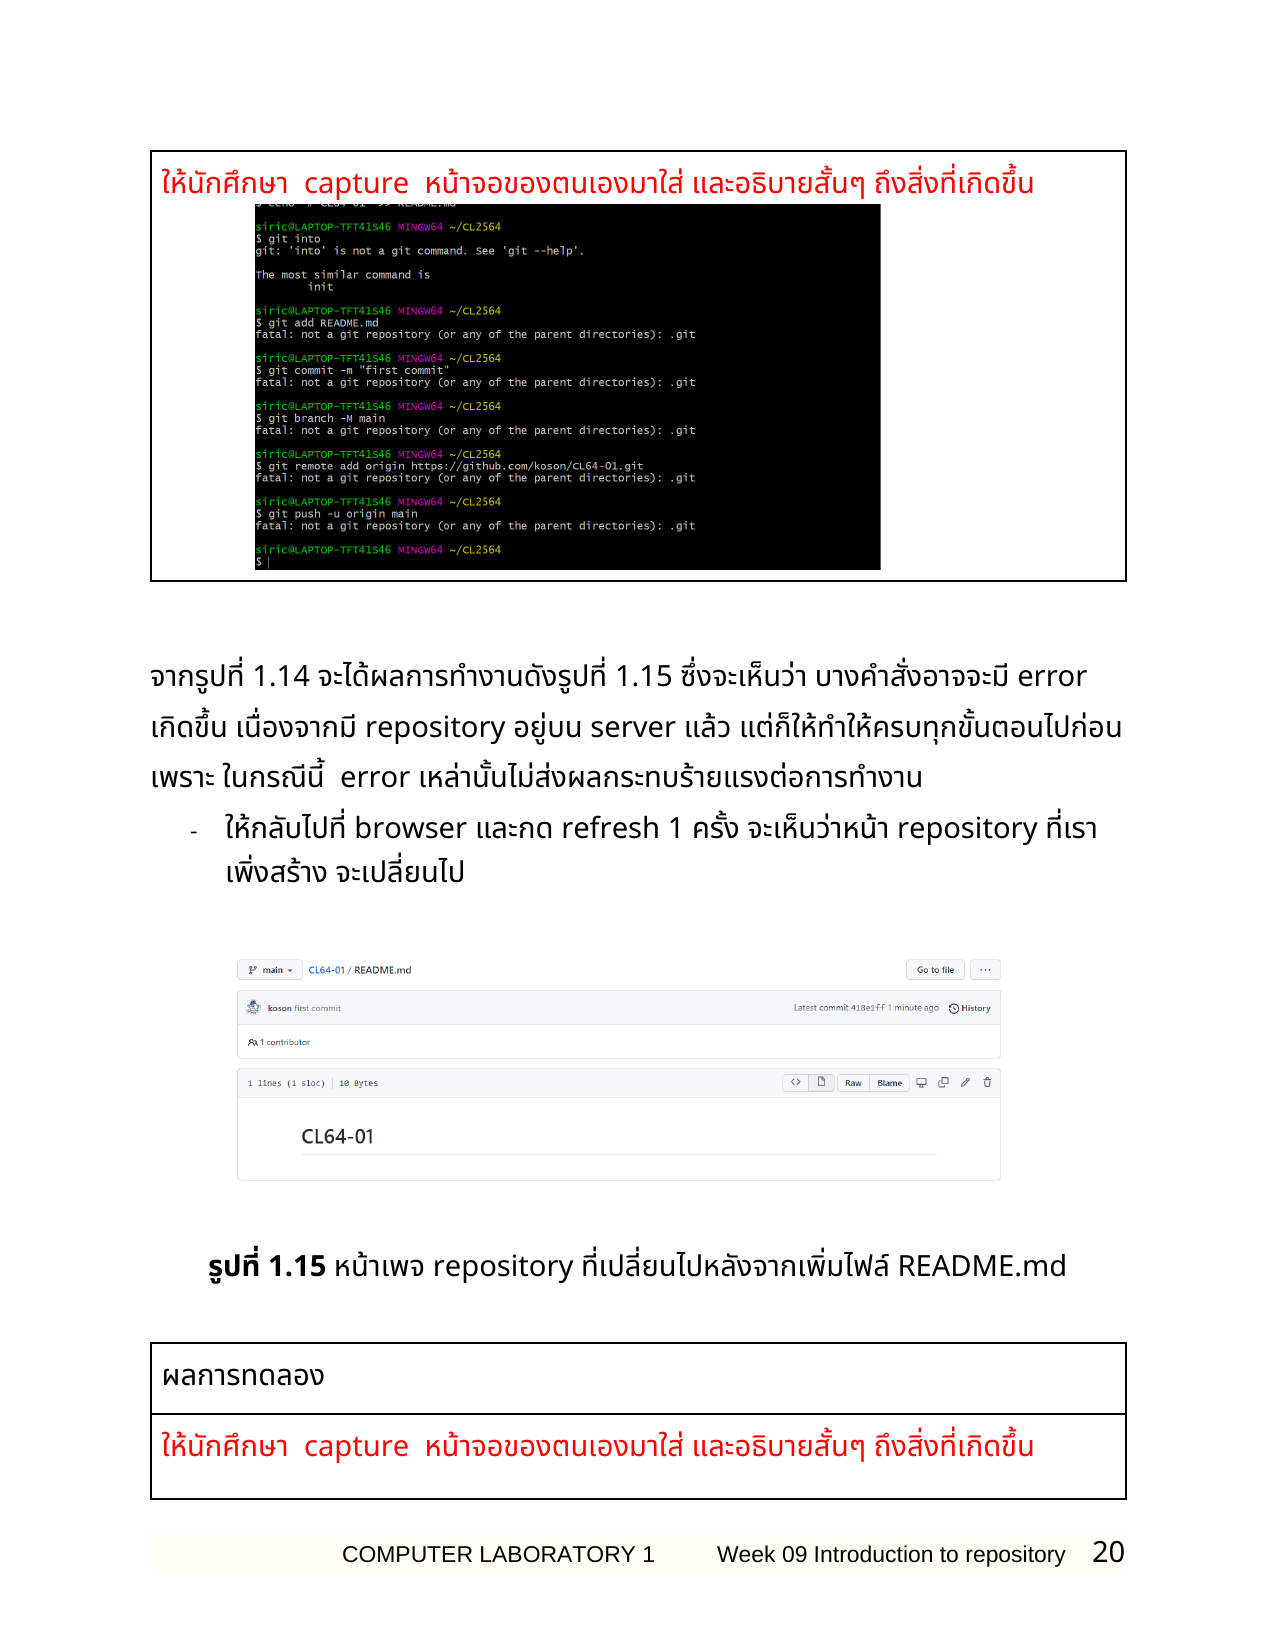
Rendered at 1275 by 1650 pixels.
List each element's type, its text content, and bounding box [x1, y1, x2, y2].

picture [255, 204, 881, 570]
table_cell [152, 1415, 1125, 1498]
text รูปที่ 1.15 หน้าเพจ repository ที่เปลี่ยนไปหลังจากเพิ่มไฟล์ README.md [150, 1245, 1125, 1289]
table_header ผลการทดลอง [152, 1344, 1125, 1412]
table_cell ให้นักศึกษา capture หน้าจอของตนเองมาใส่ และอธิบายสั้นๆ ถึงสิ่งที่เกิดขึ้น [152, 152, 1125, 580]
list ให้กลับไปที่ browser และกด refresh 1 ครั้ง จะเห็นว่าหน้า repository ที่เราเพิ่งสร้าง จะเปลี่ยนไป [187, 807, 1125, 896]
text จากรูปที่ 1.14 จะได้ผลการทำงานดังรูปที่ 1.15 ซึ่งจะเห็นว่า บางคำสั่งอาจจะมี error เกิดขึ้น เนื่องจากมี repository อยู่บน server แล้ว แต่ก็ให้ทำให้ครบทุกขั้นตอนไปก่อน เพราะ ในกรณีนี้ error เหล่านั้นไม่ส่งผลกระทบร้ายแรงต่อการทำงาน [150, 655, 1125, 801]
